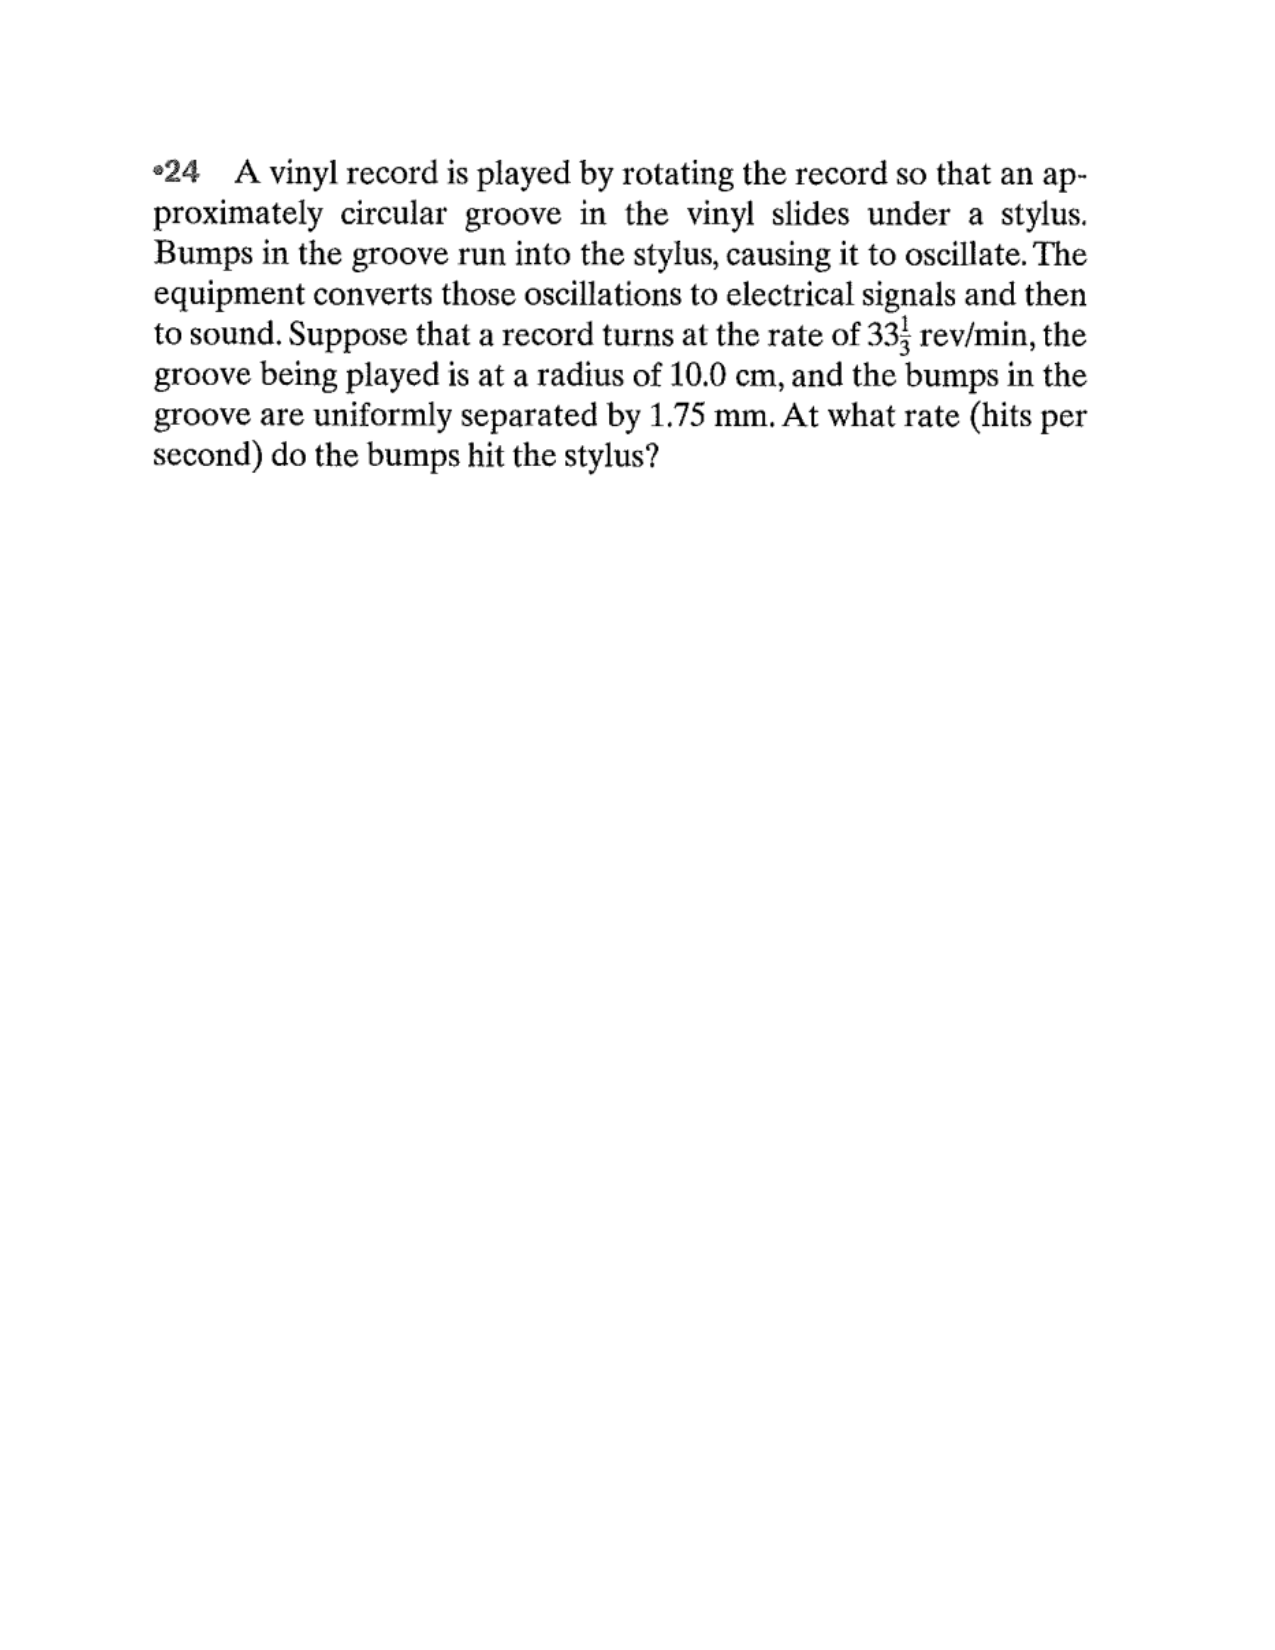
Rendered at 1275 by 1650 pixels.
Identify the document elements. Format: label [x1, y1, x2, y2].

picture [135, 150, 1110, 488]
